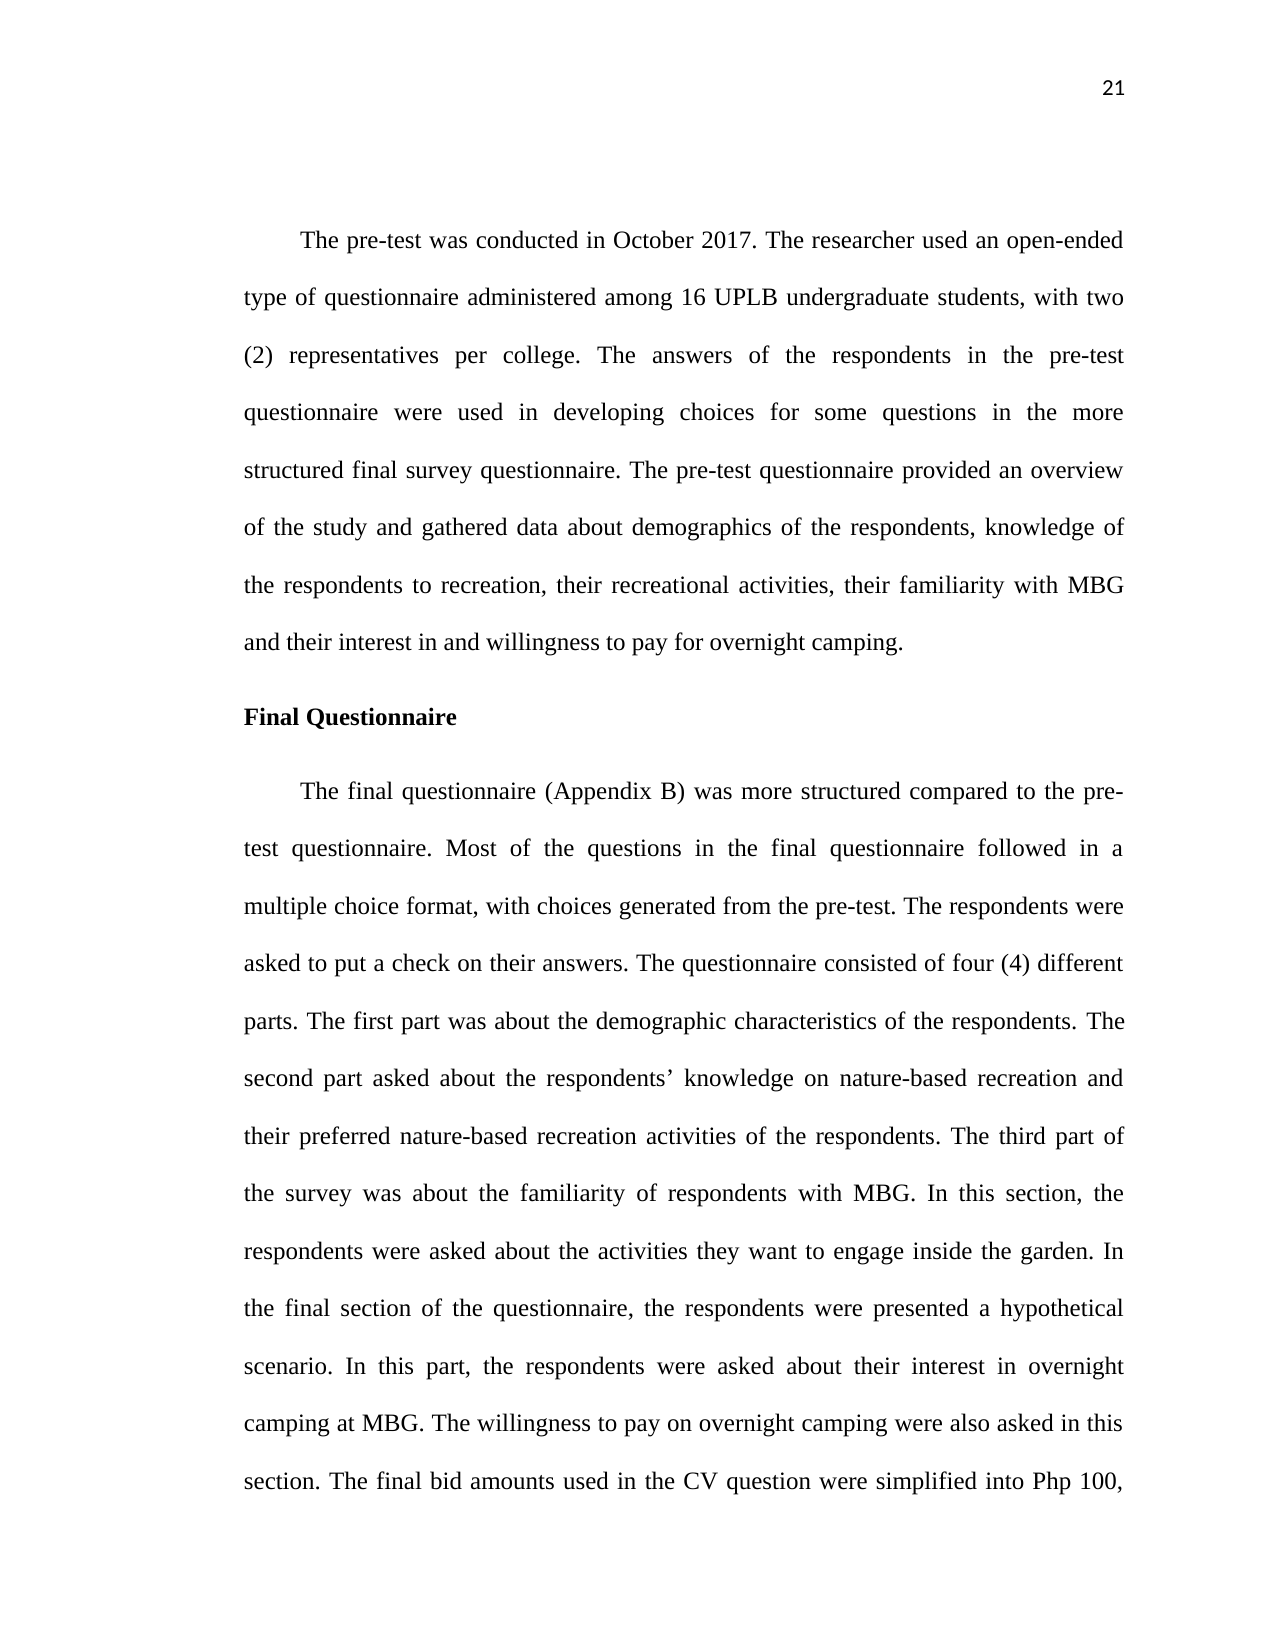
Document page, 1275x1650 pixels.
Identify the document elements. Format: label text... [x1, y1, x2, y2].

text The pre-test was conducted in October 2017. The researcher used an open-ended type of questionnaire administered among 16 UPLB undergraduate students, with two (2) representatives per college. The answers of the respondents in the pre-test questionnaire were used in developing choices for some questions in the more structured final survey questionnaire. The pre-test questionnaire provided an overview of the study and gathered data about demographics of the respondents, knowledge of the respondents to recreation, their recreational activities, their familiarity with MBG and their interest in and willingness to pay for overnight camping. [244, 225, 1125, 656]
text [244, 776, 1125, 1494]
text Final Questionnaire [244, 702, 1125, 730]
